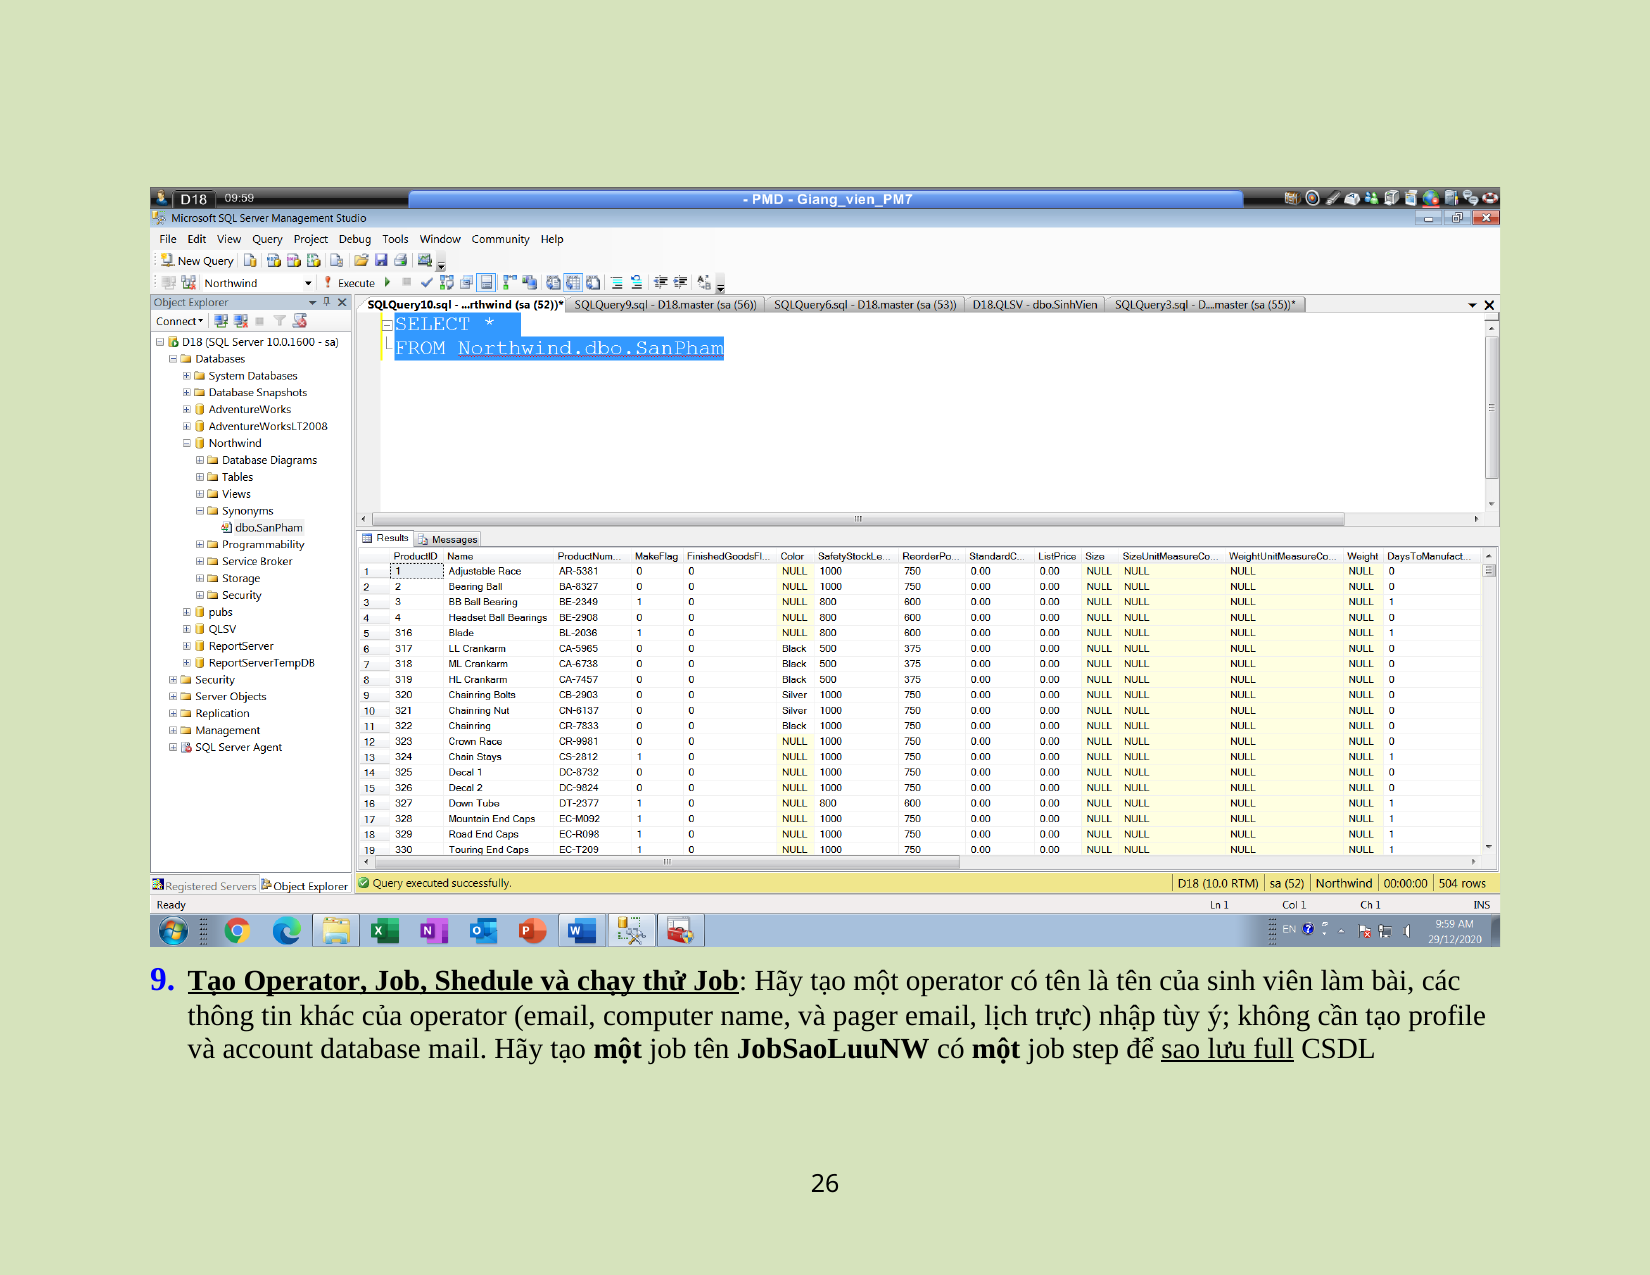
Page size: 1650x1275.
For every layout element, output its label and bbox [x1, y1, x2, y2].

list [150, 959, 1500, 1065]
picture [150, 187, 1500, 947]
